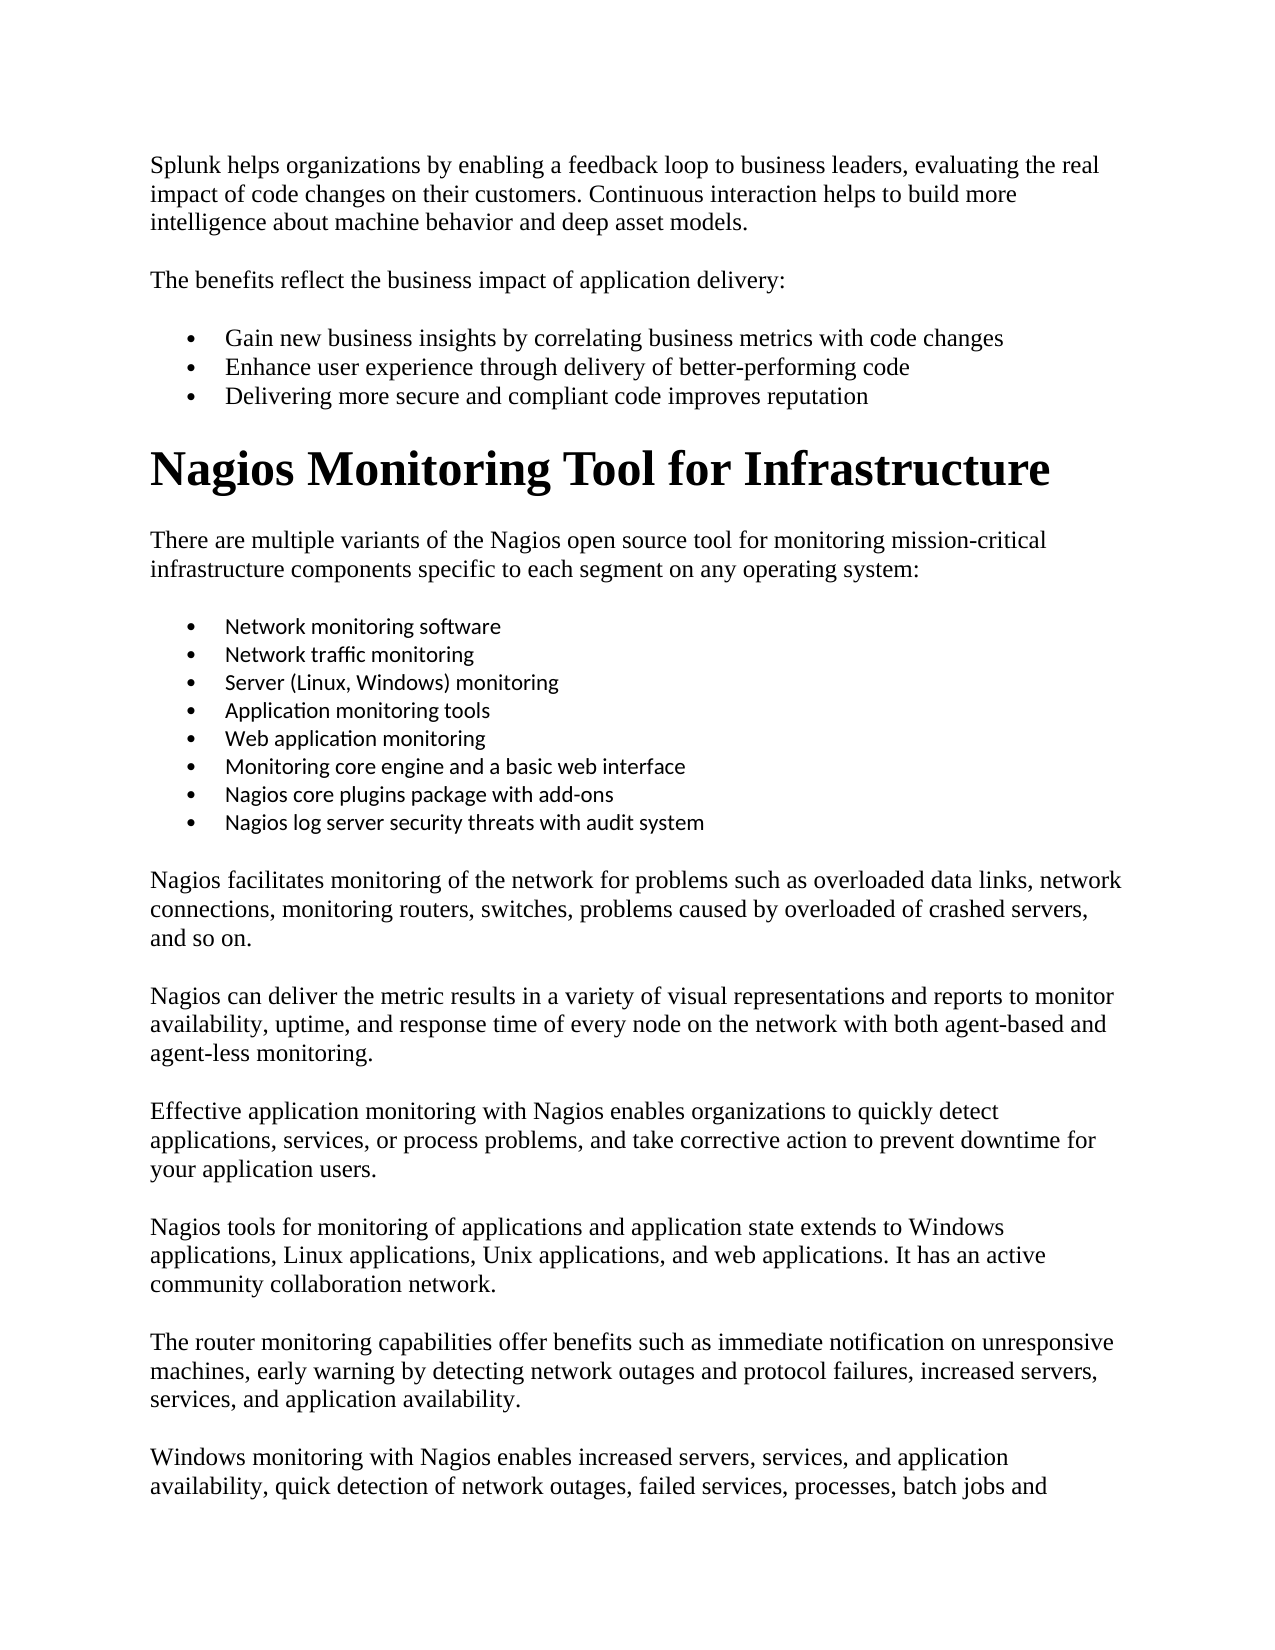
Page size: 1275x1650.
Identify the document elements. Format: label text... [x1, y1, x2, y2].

list Server (Linux, Windows) monitoring [187, 668, 1125, 696]
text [150, 1442, 1125, 1500]
list Network traffic monitoring [187, 640, 1125, 668]
text Nagios tools for monitoring of applications and application state extends to Windows applications, Linux applications, Unix applications, and web applications. It has an active community collaboration network. [150, 1212, 1125, 1298]
list Delivering more secure and compliant code improves reputation [187, 381, 1125, 409]
text Effective application monitoring with Nagios enables organizations to quickly detect applications, services, or process problems, and take corrective action to prevent downtime for your application users. [150, 1096, 1125, 1182]
list Nagios log server security threats with audit system [187, 808, 1125, 836]
subtitle Nagios Monitoring Tool for Infrastructure [150, 439, 1125, 496]
list Monitoring core engine and a basic web interface [187, 752, 1125, 780]
list Enhance user experience through delivery of better-performing code [187, 352, 1125, 381]
text The benefits reflect the business impact of application delivery: [150, 265, 1125, 294]
text Splunk helps organizations by enabling a feedback loop to business leaders, evaluating the real impact of code changes on their customers. Continuous interaction helps to build more intelligence about machine behavior and deep asset models. [150, 150, 1125, 236]
text There are multiple variants of the Nagios open source tool for monitoring mission-critical infrastructure components specific to each segment on any operating system: [150, 525, 1125, 583]
list Application monitoring tools [187, 696, 1125, 724]
list Network monitoring software [187, 612, 1125, 640]
text Nagios can deliver the metric results in a variety of visual representations and reports to monitor availability, uptime, and response time of every node on the network with both agent-based and agent-less monitoring. [150, 981, 1125, 1067]
text The router monitoring capabilities offer benefits such as immediate notification on unresponsive machines, early warning by detecting network outages and protocol failures, increased servers, services, and application availability. [150, 1327, 1125, 1413]
list Web application monitoring [187, 724, 1125, 752]
text Nagios facilitates monitoring of the network for problems such as overloaded data links, network connections, monitoring routers, switches, problems caused by overloaded of crashed servers, and so on. [150, 865, 1125, 952]
list Gain new business insights by correlating business metrics with code changes [187, 323, 1125, 352]
list Nagios core plugins package with add-ons [187, 780, 1125, 808]
